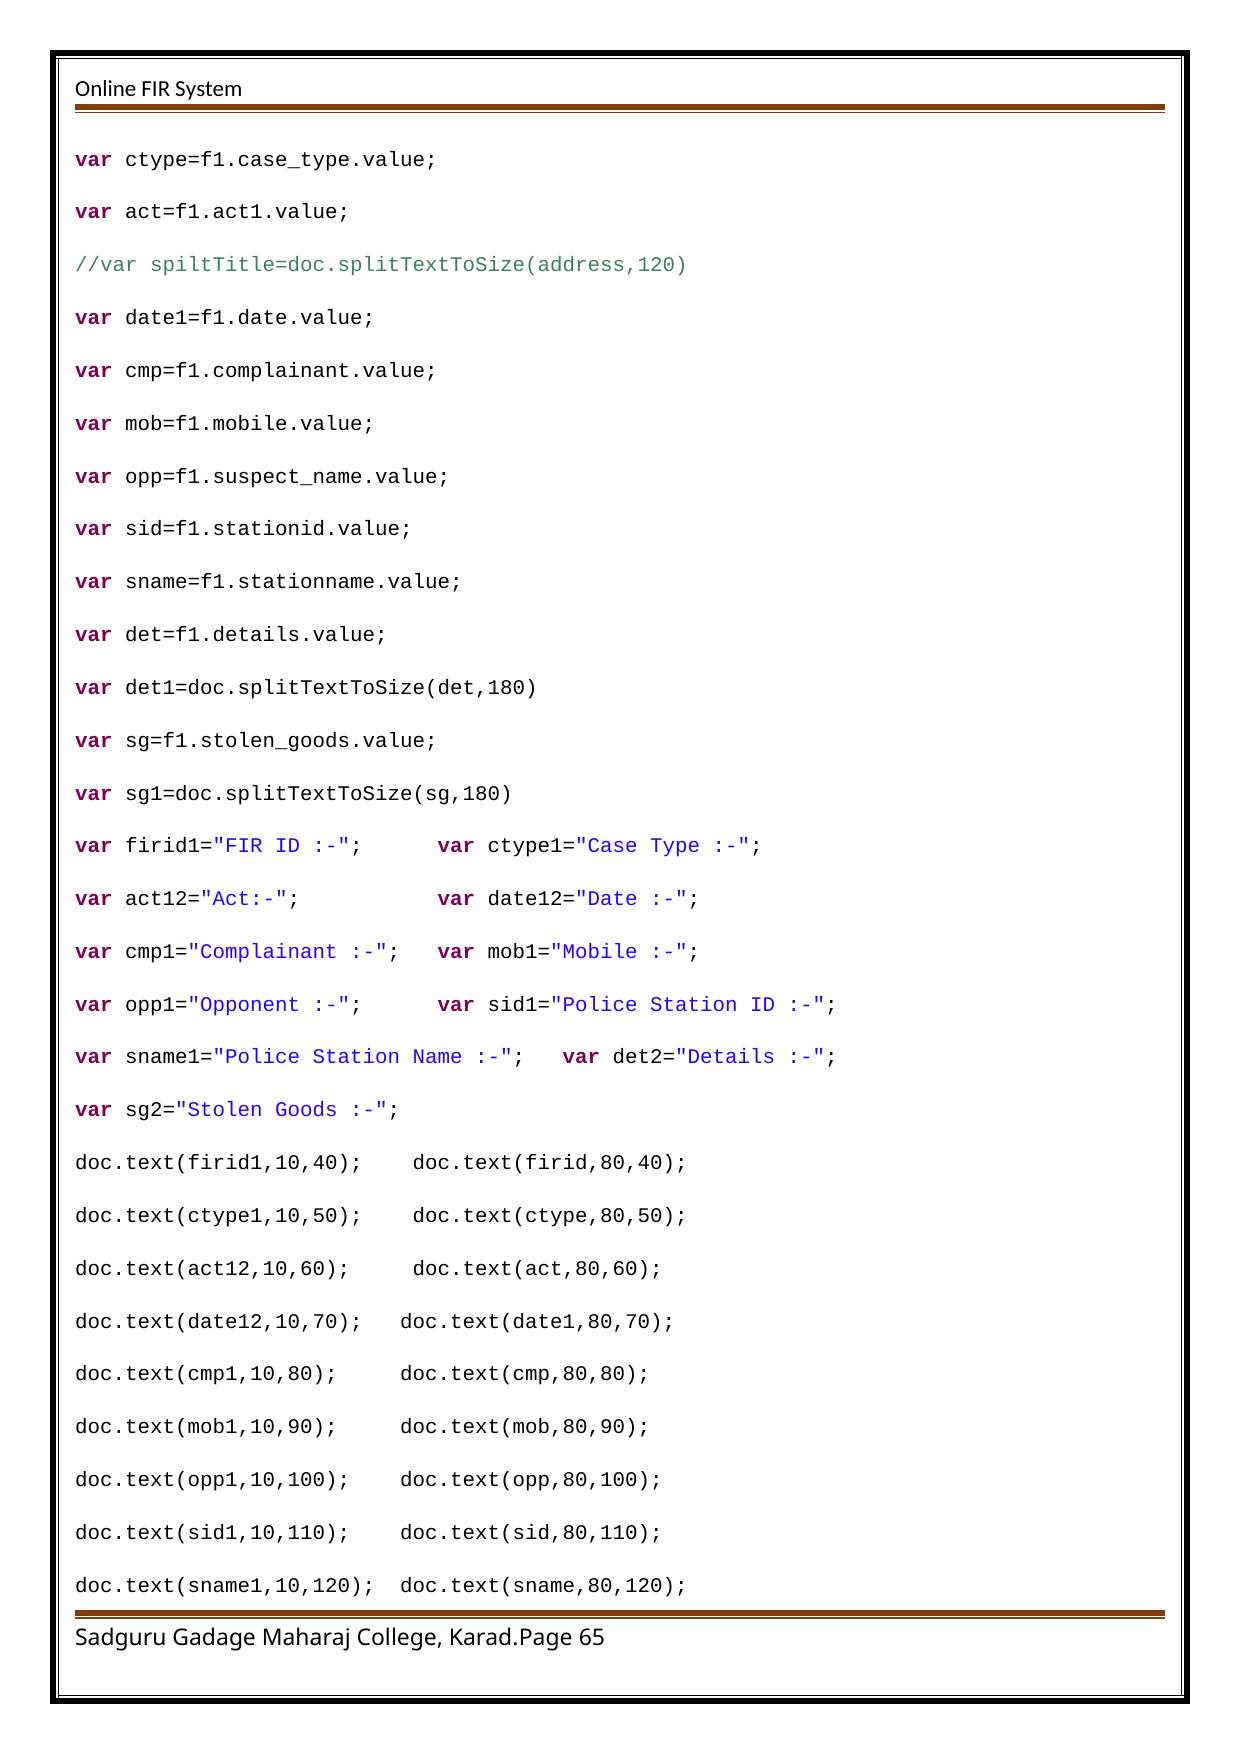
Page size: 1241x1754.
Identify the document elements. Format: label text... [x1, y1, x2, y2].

text var opp1="Opponent :-"; var sid1="Police Station ID :-"; [75, 994, 1165, 1017]
text var act=f1.act1.value; [75, 202, 1165, 225]
text var det=f1.details.value; [75, 624, 1165, 648]
text var sg2="Stolen Goods :-"; [75, 1099, 1165, 1123]
text doc.text(mob1,10,90); doc.text(mob,80,90); [75, 1416, 1165, 1440]
text var cmp=f1.complainant.value; [75, 360, 1165, 384]
text var sg1=doc.splitTextToSize(sg,180) [75, 782, 1165, 806]
text var sname1="Police Station Name :-"; var det2="Details :-"; [75, 1047, 1165, 1070]
text doc.text(act12,10,60); doc.text(act,80,60); [75, 1258, 1165, 1281]
text var date1=f1.date.value; [75, 307, 1165, 331]
text var sid=f1.stationid.value; [75, 518, 1165, 542]
text var firid1="FIR ID :-"; var ctype1="Case Type :-"; [75, 835, 1165, 859]
text var mob=f1.mobile.value; [75, 413, 1165, 436]
text var ctype=f1.case_type.value; [75, 149, 1165, 172]
text doc.text(firid1,10,40); doc.text(firid,80,40); [75, 1152, 1165, 1176]
text var det1=doc.splitTextToSize(det,180) [75, 677, 1165, 701]
text var act12="Act:-"; var date12="Date :-"; [75, 888, 1165, 912]
text doc.text(cmp1,10,80); doc.text(cmp,80,80); [75, 1363, 1165, 1387]
text doc.text(date12,10,70); doc.text(date1,80,70); [75, 1311, 1165, 1334]
text var cmp1="Complainant :-"; var mob1="Mobile :-"; [75, 941, 1165, 964]
text //var spiltTitle=doc.splitTextToSize(address,120) [75, 254, 1165, 278]
text doc.text(sname1,10,120); doc.text(sname,80,120); [75, 1575, 1165, 1598]
text doc.text(opp1,10,100); doc.text(opp,80,100); [75, 1469, 1165, 1493]
text var opp=f1.suspect_name.value; [75, 466, 1165, 489]
text doc.text(ctype1,10,50); doc.text(ctype,80,50); [75, 1205, 1165, 1229]
text var sname=f1.stationname.value; [75, 571, 1165, 595]
text doc.text(sid1,10,110); doc.text(sid,80,110); [75, 1522, 1165, 1546]
text var sg=f1.stolen_goods.value; [75, 730, 1165, 753]
